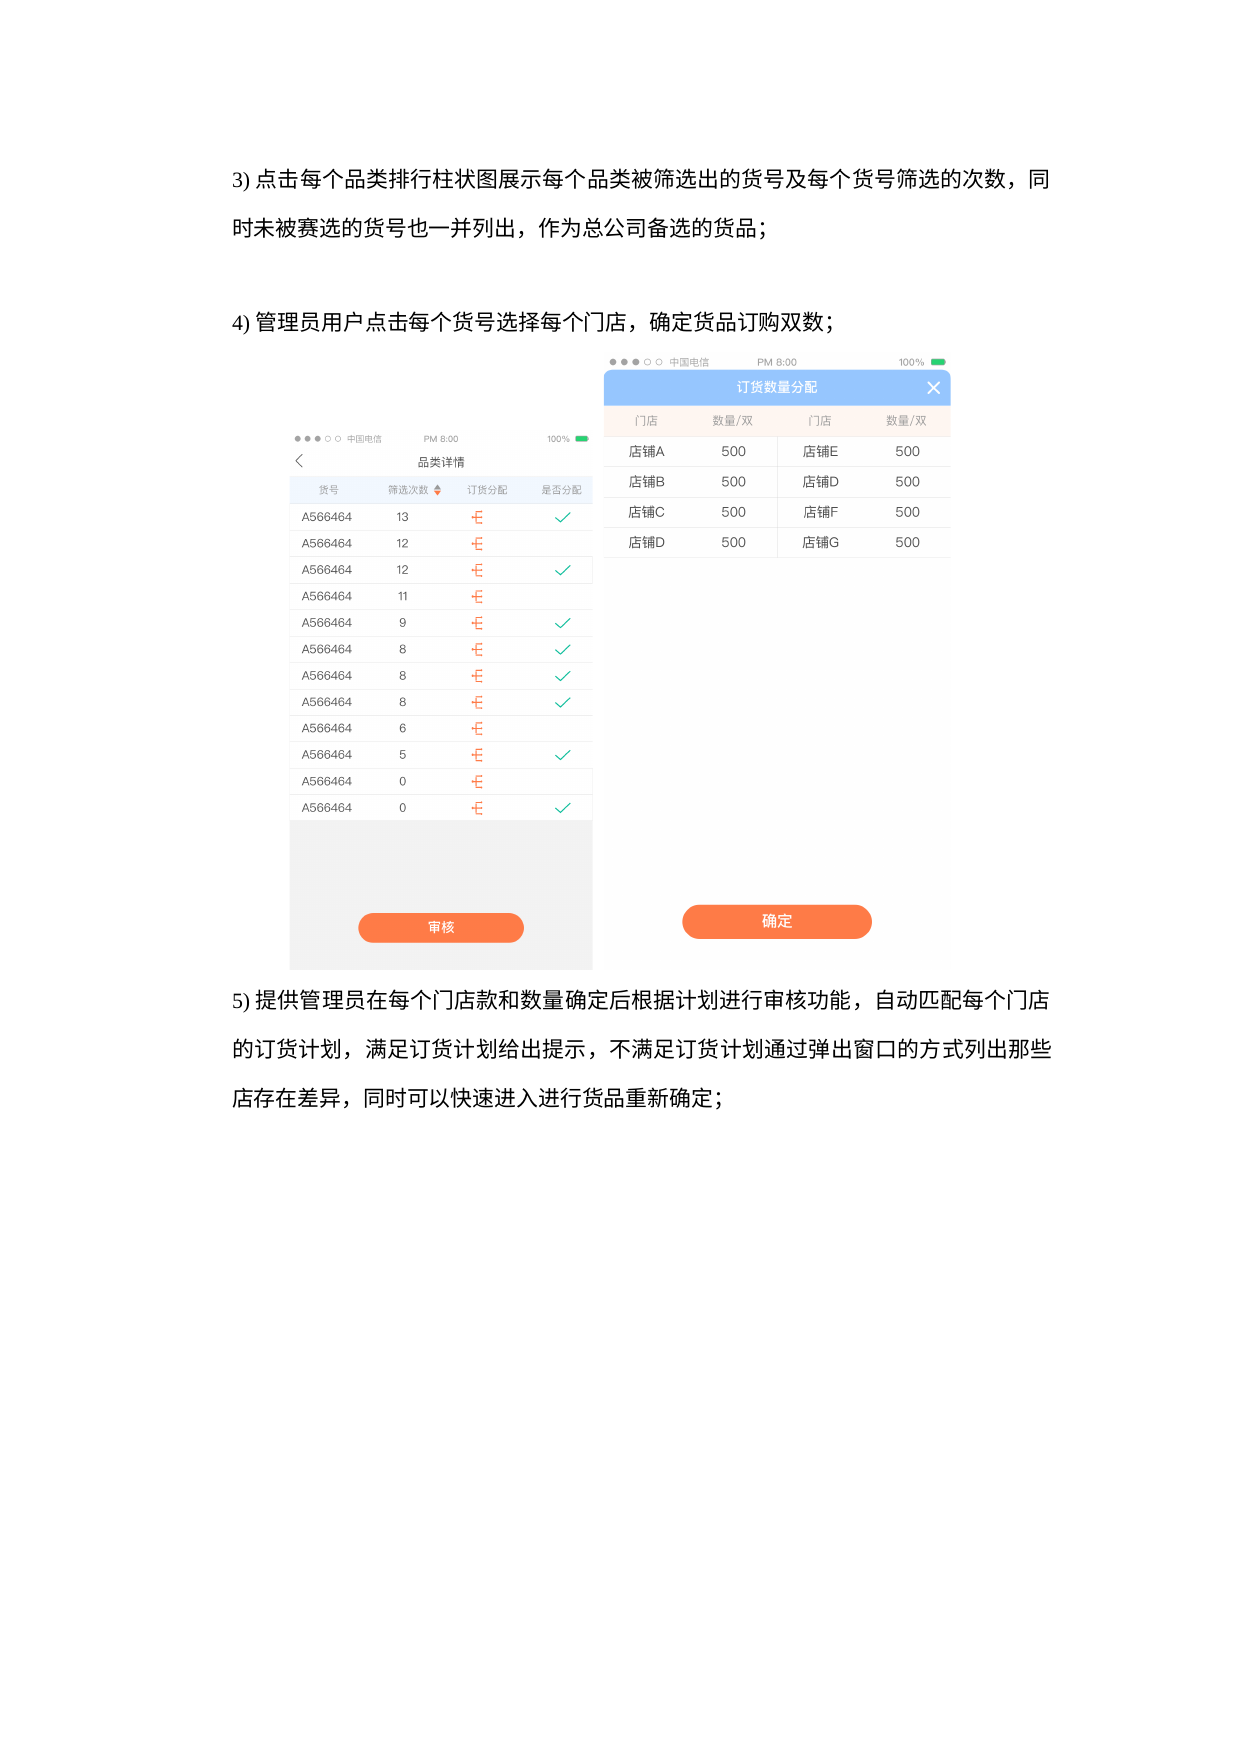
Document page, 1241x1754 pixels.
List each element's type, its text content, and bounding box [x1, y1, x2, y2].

list 提供管理员在每个门店款和数量确定后根据计划进行审核功能，自动匹配每个门店的订货计划，满足订货计划给出提示，不满足订货计划通过弹出窗口的方式列出那些店存在差异，同时可以快速进入进行货品重新确定； [232, 983, 1053, 1113]
picture [289, 430, 593, 970]
list 点击每个品类排行柱状图展示每个品类被筛选出的货号及每个货号筛选的次数，同时未被赛选的货号也一并列出，作为总公司备选的货品； [232, 162, 1053, 243]
list 管理员用户点击每个货号选择每个门店，确定货品订购双数； [232, 304, 1053, 337]
picture [603, 352, 951, 970]
